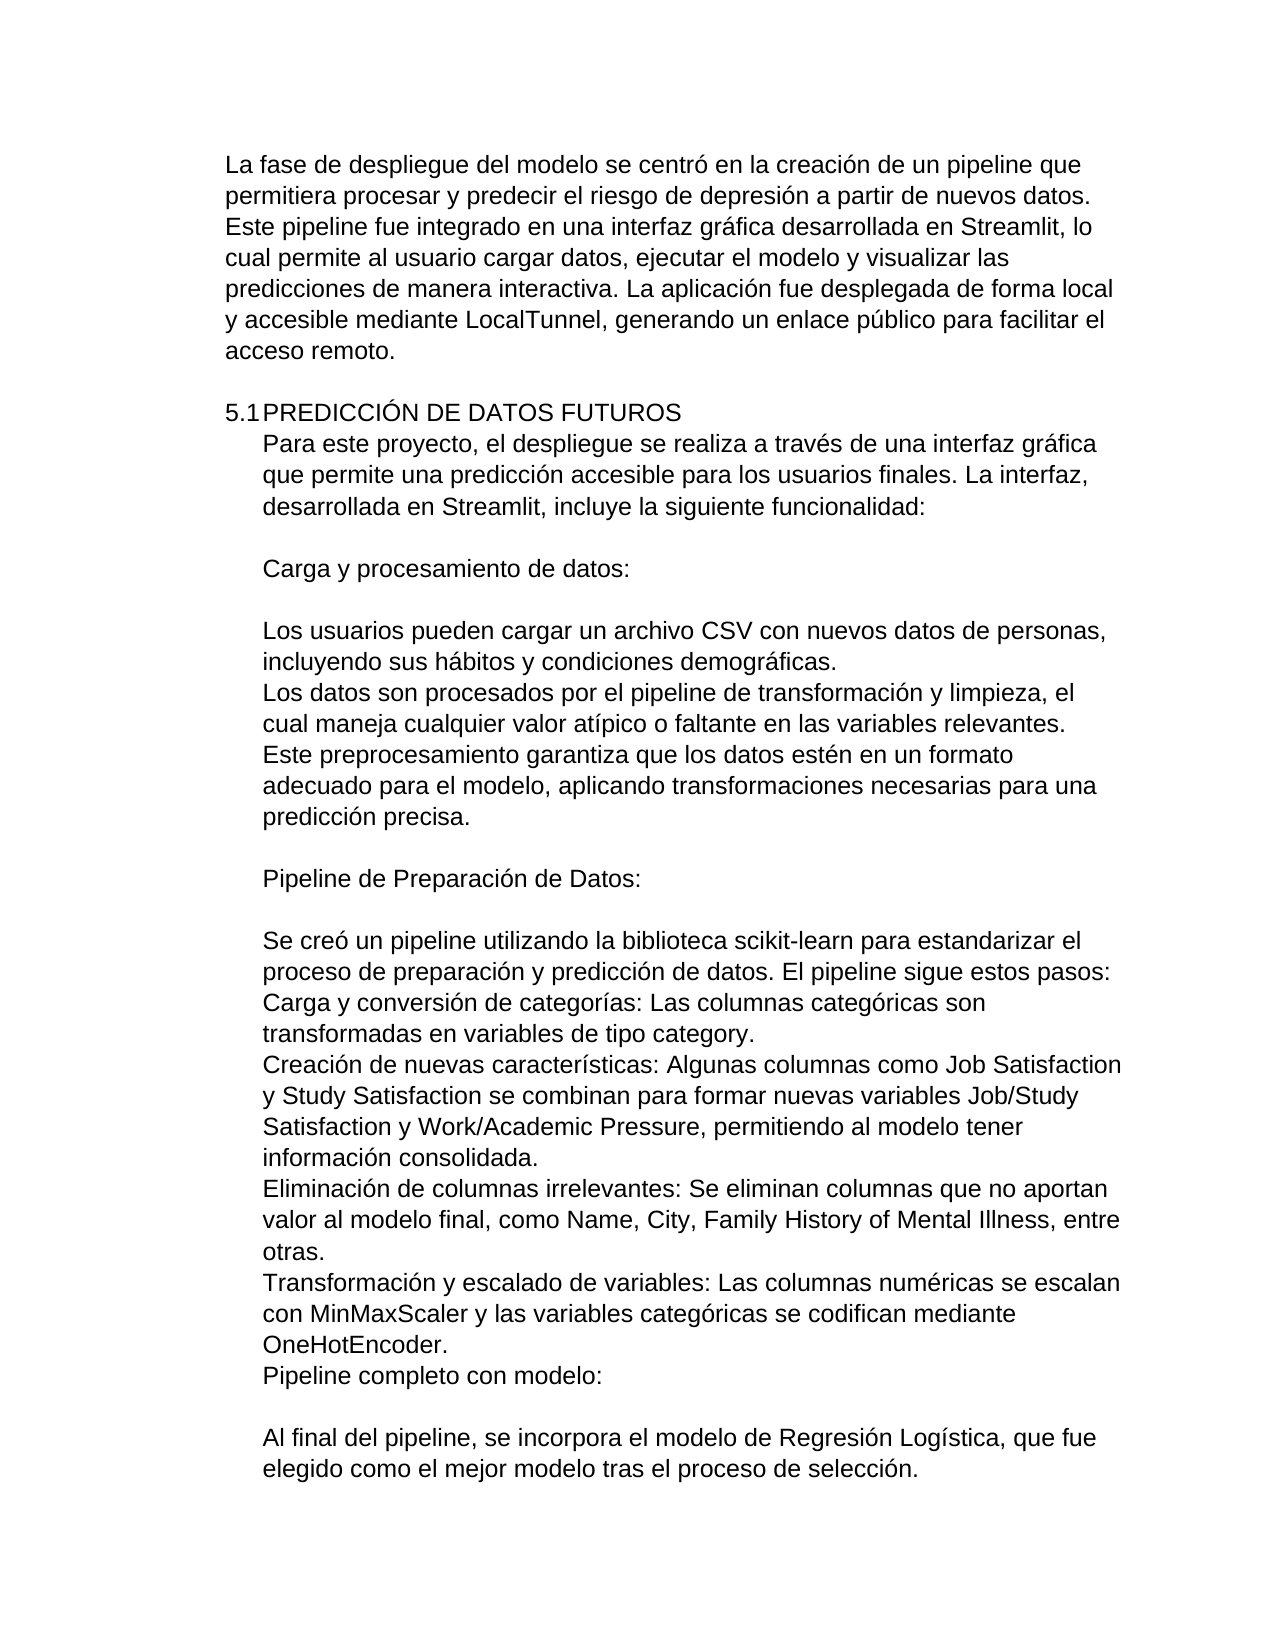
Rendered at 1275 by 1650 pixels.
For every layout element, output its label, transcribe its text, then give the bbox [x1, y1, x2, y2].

list Los datos son procesados por el pipeline de transformación y limpieza, el cual maneja cualquier valor atípico o faltante en las variables relevantes. [262, 678, 1125, 737]
list Este preprocesamiento garantiza que los datos estén en un formato adecuado para el modelo, aplicando transformaciones necesarias para una predicción precisa. [262, 740, 1125, 831]
list Carga y procesamiento de datos: [262, 553, 1125, 582]
list Eliminación de columnas irrelevantes: Se eliminan columnas que no aportan valor al modelo final, como Name, City, Family History of Mental Illness, entre otras. [262, 1174, 1125, 1265]
list La fase de despliegue del modelo se centró en la creación de un pipeline que permitiera procesar y predecir el riesgo de depresión a partir de nuevos datos. Este pipeline fue integrado en una interfaz gráfica desarrollada en Streamlit, lo cual permite al usuario cargar datos, ejecutar el modelo y visualizar las predicciones de manera interactiva. La aplicación fue desplegada de forma local y accesible mediante LocalTunnel, generando un enlace público para facilitar el acceso remoto. [225, 150, 1125, 365]
list Creación de nuevas características: Algunas columnas como Job Satisfaction y Study Satisfaction se combinan para formar nuevas variables Job/Study Satisfaction y Work/Academic Pressure, permitiendo al modelo tener información consolidada. [262, 1050, 1125, 1172]
list Los usuarios pueden cargar un archivo CSV con nuevos datos de personas, incluyendo sus hábitos y condiciones demográficas. [262, 616, 1125, 675]
list Al final del pipeline, se incorpora el modelo de Regresión Logística, que fue elegido como el mejor modelo tras el proceso de selección. [262, 1423, 1125, 1482]
list Transformación y escalado de variables: Las columnas numéricas se escalan con MinMaxScaler y las variables categóricas se codifican mediante OneHotEncoder. [262, 1267, 1125, 1358]
list PREDICCIÓN DE DATOS FUTUROS [225, 398, 1125, 427]
list Pipeline de Preparación de Datos: [262, 864, 1125, 893]
list Para este proyecto, el despliegue se realiza a través de una interfaz gráfica que permite una predicción accesible para los usuarios finales. La interfaz, desarrollada en Streamlit, incluye la siguiente funcionalidad: [262, 429, 1125, 520]
list Pipeline completo con modelo: [262, 1361, 1125, 1389]
list Carga y conversión de categorías: Las columnas categóricas son transformadas en variables de tipo category. [262, 988, 1125, 1048]
list Se creó un pipeline utilizando la biblioteca scikit-learn para estandarizar el proceso de preparación y predicción de datos. El pipeline sigue estos pasos: [262, 926, 1125, 986]
